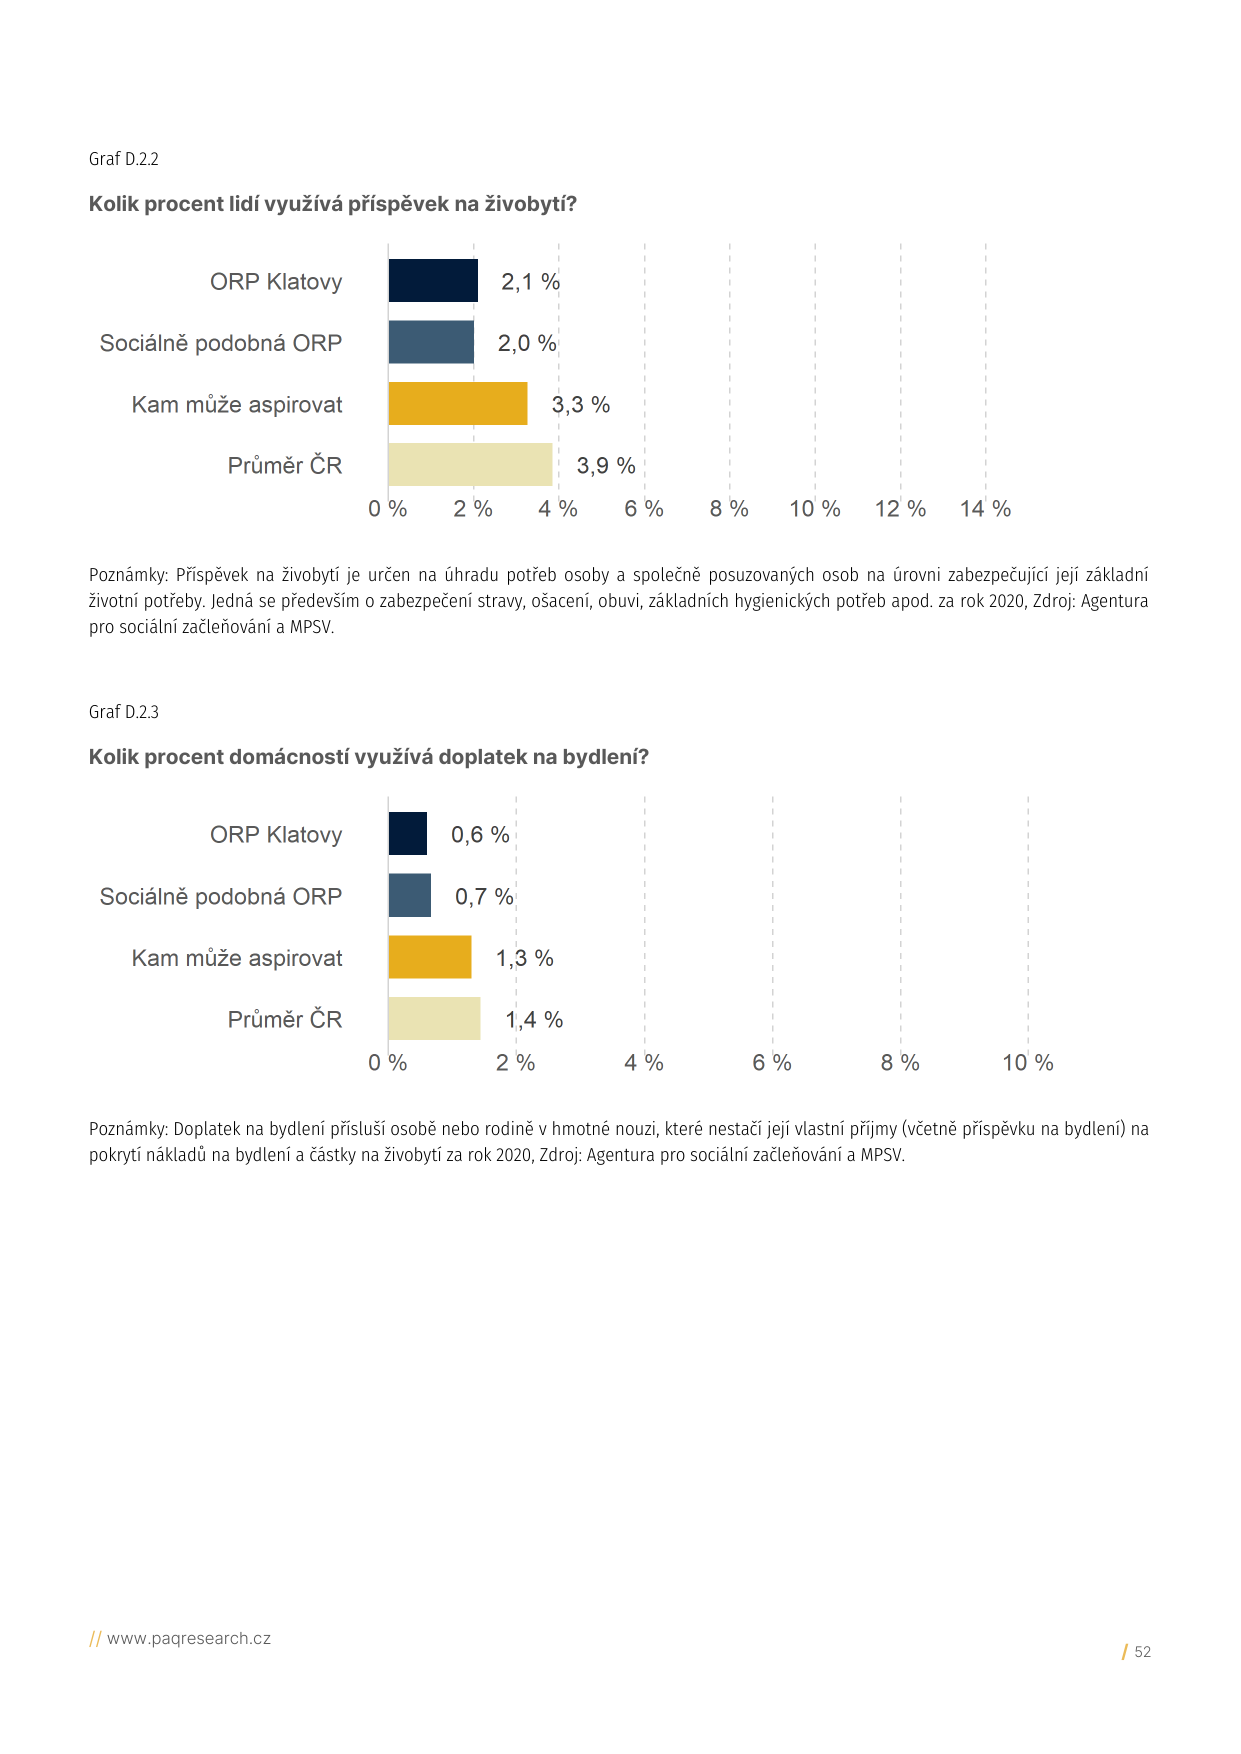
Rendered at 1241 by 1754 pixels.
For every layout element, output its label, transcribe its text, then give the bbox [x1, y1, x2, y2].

picture [88, 769, 1139, 1102]
text Kolik procent domácností využívá doplatek na bydlení? [89, 739, 1152, 770]
text Graf D.2.2 [89, 148, 1152, 170]
text Graf D.2.3 [89, 701, 1152, 724]
text Poznámky: Doplatek na bydlení přísluší osobě nebo rodině v hmotné nouzi, které nestačí její vlastní příjmy (včetně příspěvku na bydlení) na pokrytí nákladů na bydlení a částky na živobytí za rok 2020, Zdroj: Agentura pro sociální začleňování a MPSV. [89, 1118, 1152, 1166]
text Poznámky: Příspěvek na živobytí je určen na úhradu potřeb osoby a společně posuzovaných osob na úrovni zabezpečující její základní životní potřeby. Jedná se především o zabezpečení stravy, ošacení, obuvi, základních hygienických potřeb apod. za rok 2020, Zdroj: Agentura pro sociální začleňování a MPSV. [89, 564, 1152, 638]
picture [88, 216, 1139, 548]
text Kolik procent lidí využívá příspěvek na živobytí? [89, 186, 1152, 216]
